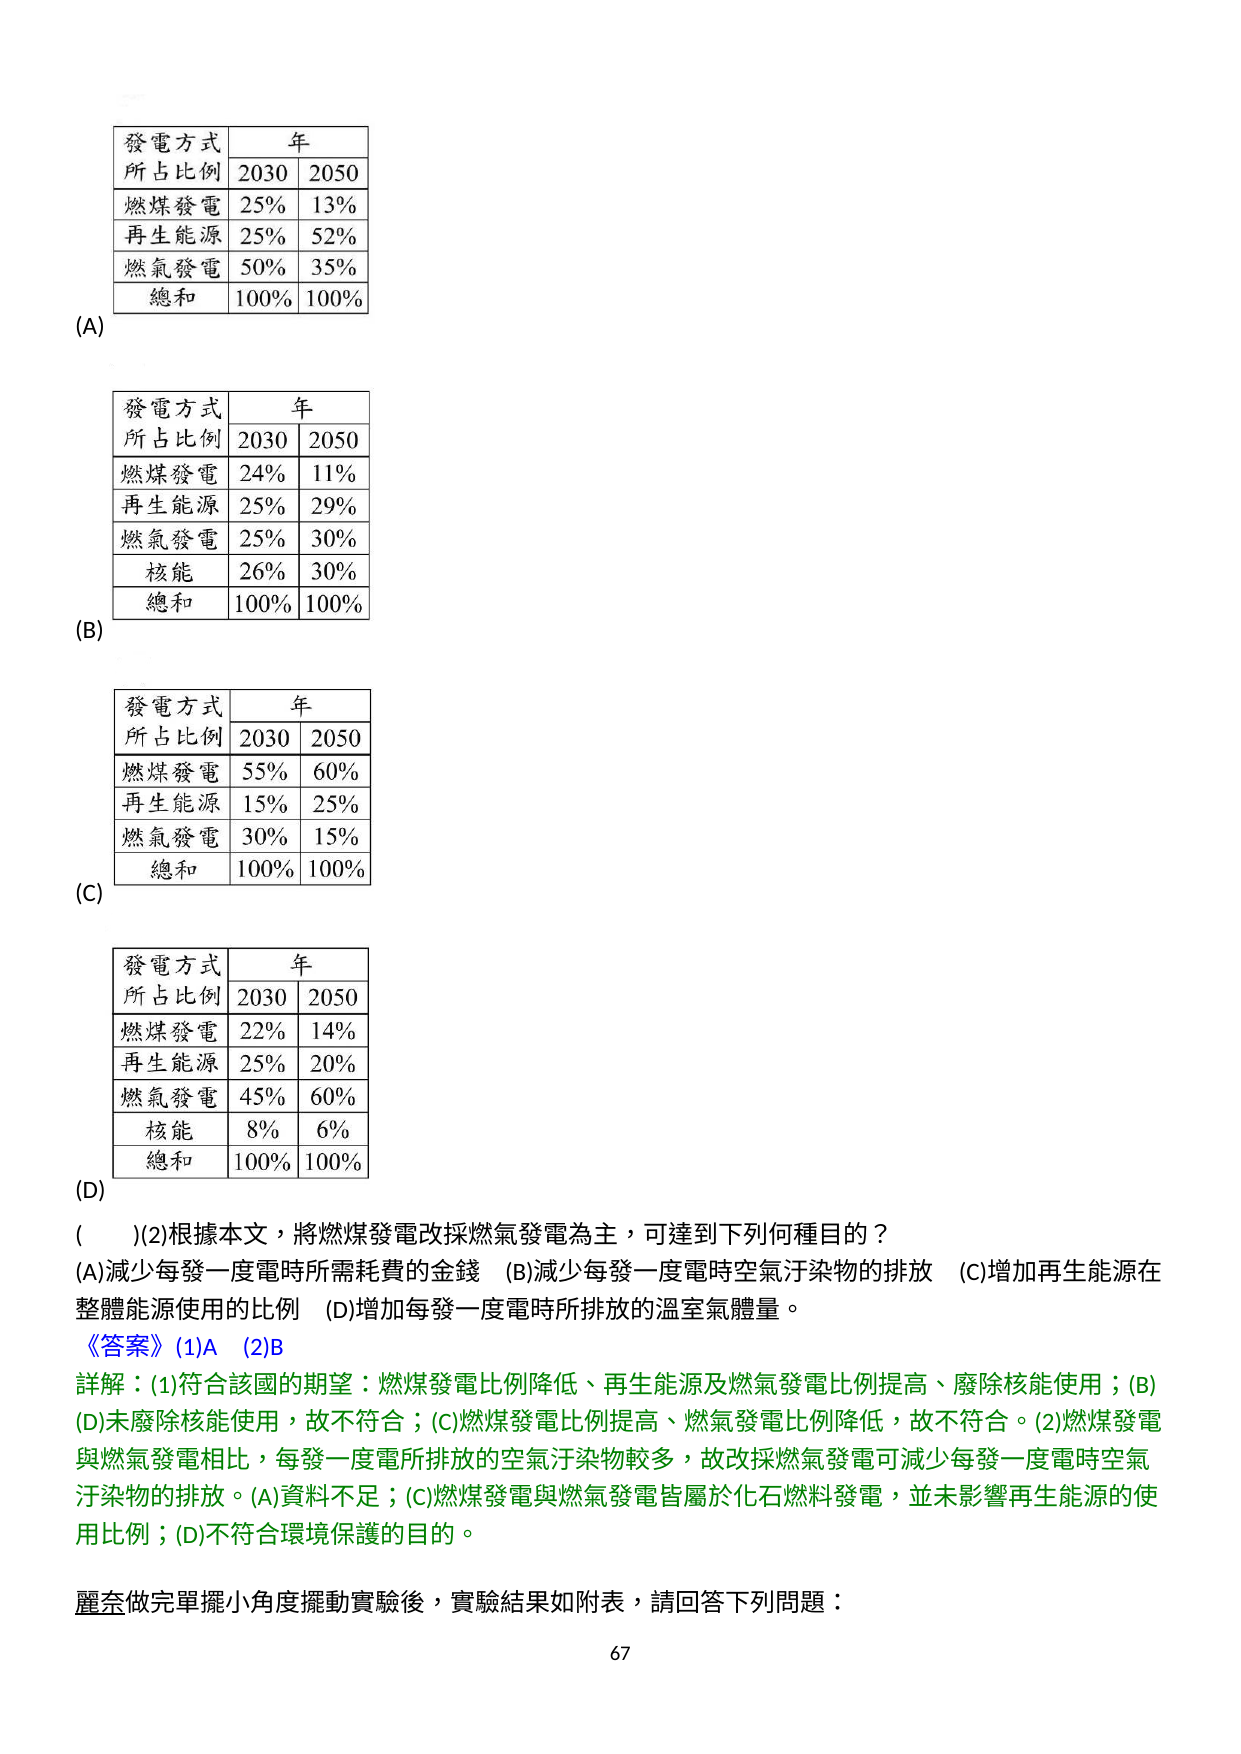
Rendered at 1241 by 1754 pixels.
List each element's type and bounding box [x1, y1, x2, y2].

picture [105, 913, 373, 1191]
picture [104, 88, 383, 324]
picture [103, 351, 379, 631]
picture [103, 651, 379, 895]
